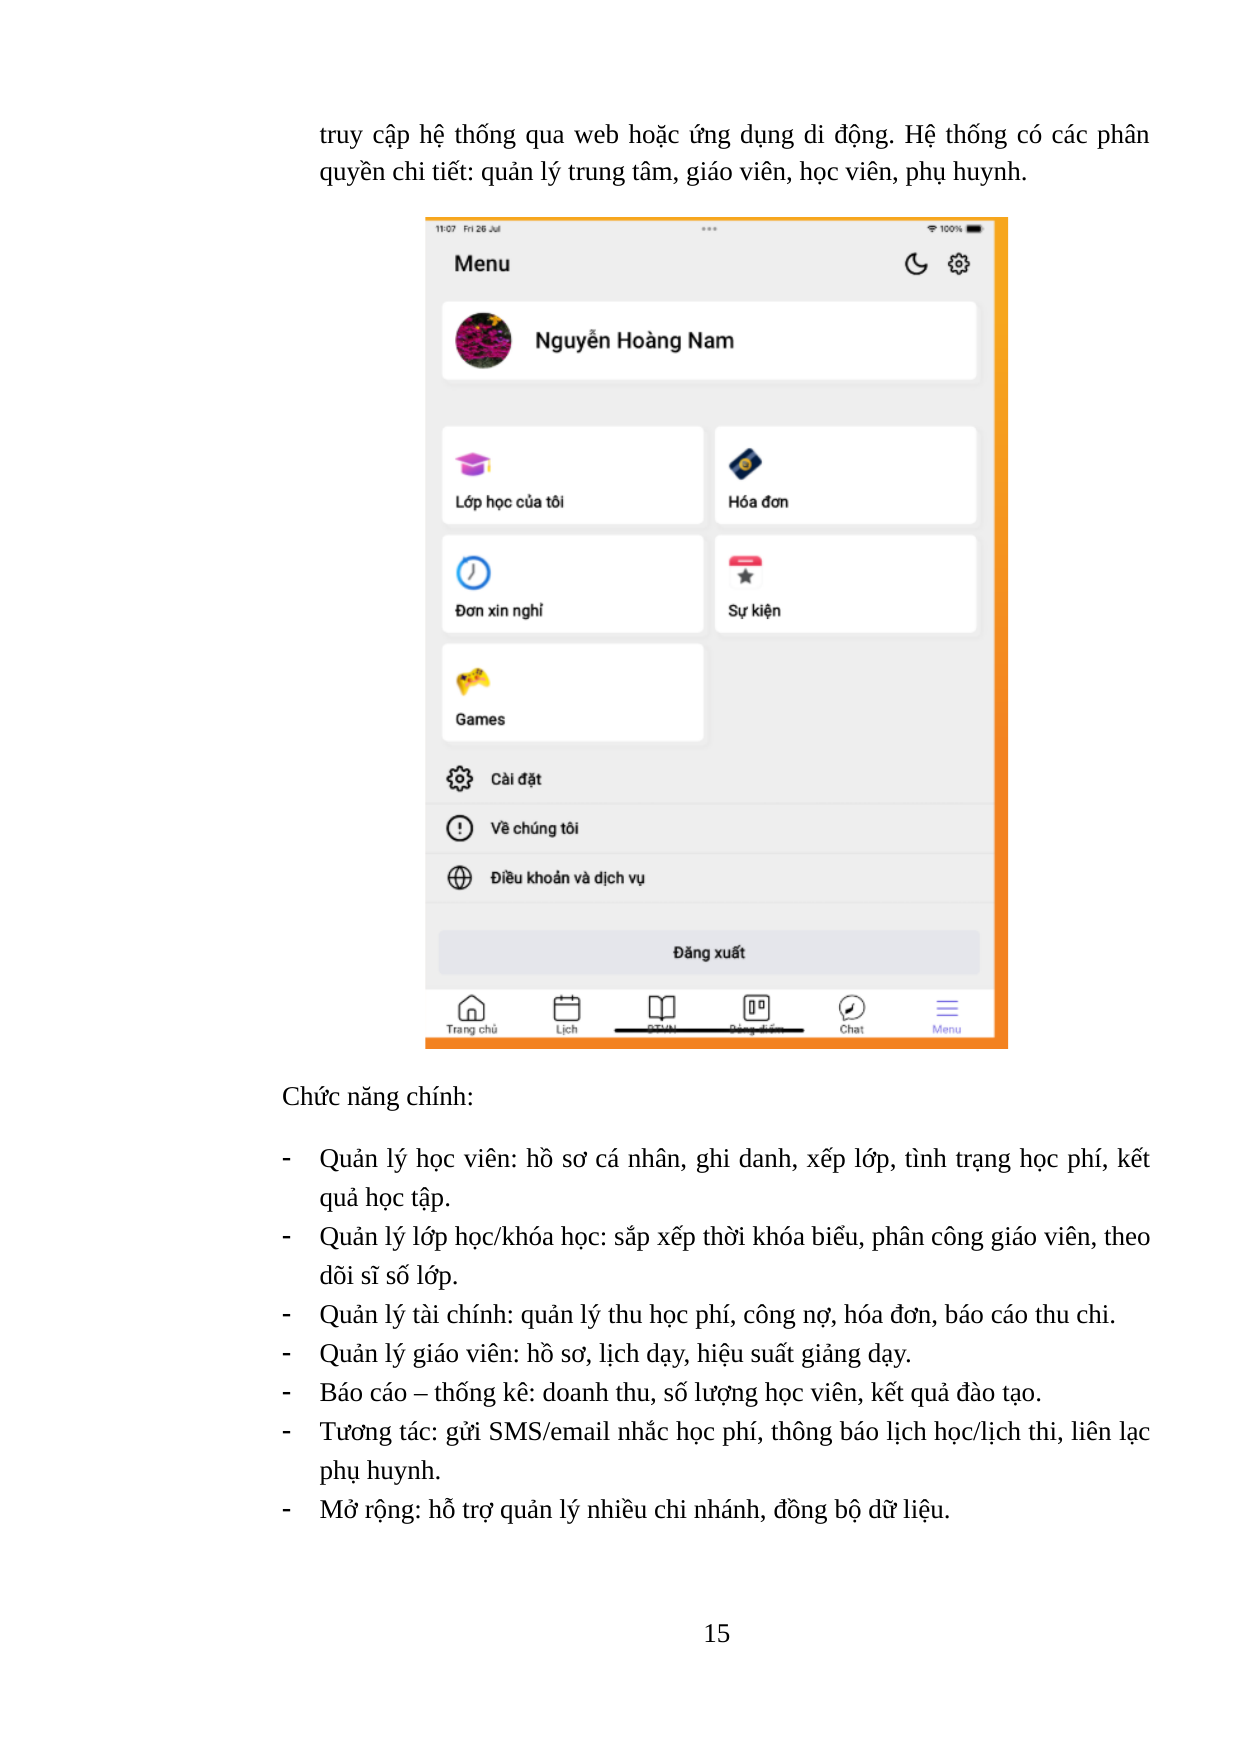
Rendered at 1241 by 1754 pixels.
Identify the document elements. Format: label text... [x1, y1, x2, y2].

picture [425, 217, 1009, 1049]
list Báo cáo – thống kê: doanh thu, số lượng học viên, kết quả đào tạo. [282, 1376, 1152, 1407]
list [319, 118, 1152, 187]
list Quản lý tài chính: quản lý thu học phí, công nợ, hóa đơn, báo cáo thu chi. [282, 1298, 1152, 1329]
text Chức năng chính: [207, 1080, 1152, 1111]
list Tương tác: gửi SMS/email nhắc học phí, thông báo lịch học/lịch thi, liên lạc phụ huynh. [282, 1415, 1152, 1485]
list Quản lý giáo viên: hồ sơ, lịch dạy, hiệu suất giảng dạy. [282, 1337, 1152, 1368]
list Quản lý học viên: hồ sơ cá nhân, ghi danh, xếp lớp, tình trạng học phí, kết quả học tập. [282, 1142, 1152, 1212]
list Mở rộng: hỗ trợ quản lý nhiều chi nhánh, đồng bộ dữ liệu. [282, 1493, 1152, 1524]
list Quản lý lớp học/khóa học: sắp xếp thời khóa biểu, phân công giáo viên, theo dõi sĩ số lớp. [282, 1220, 1152, 1290]
